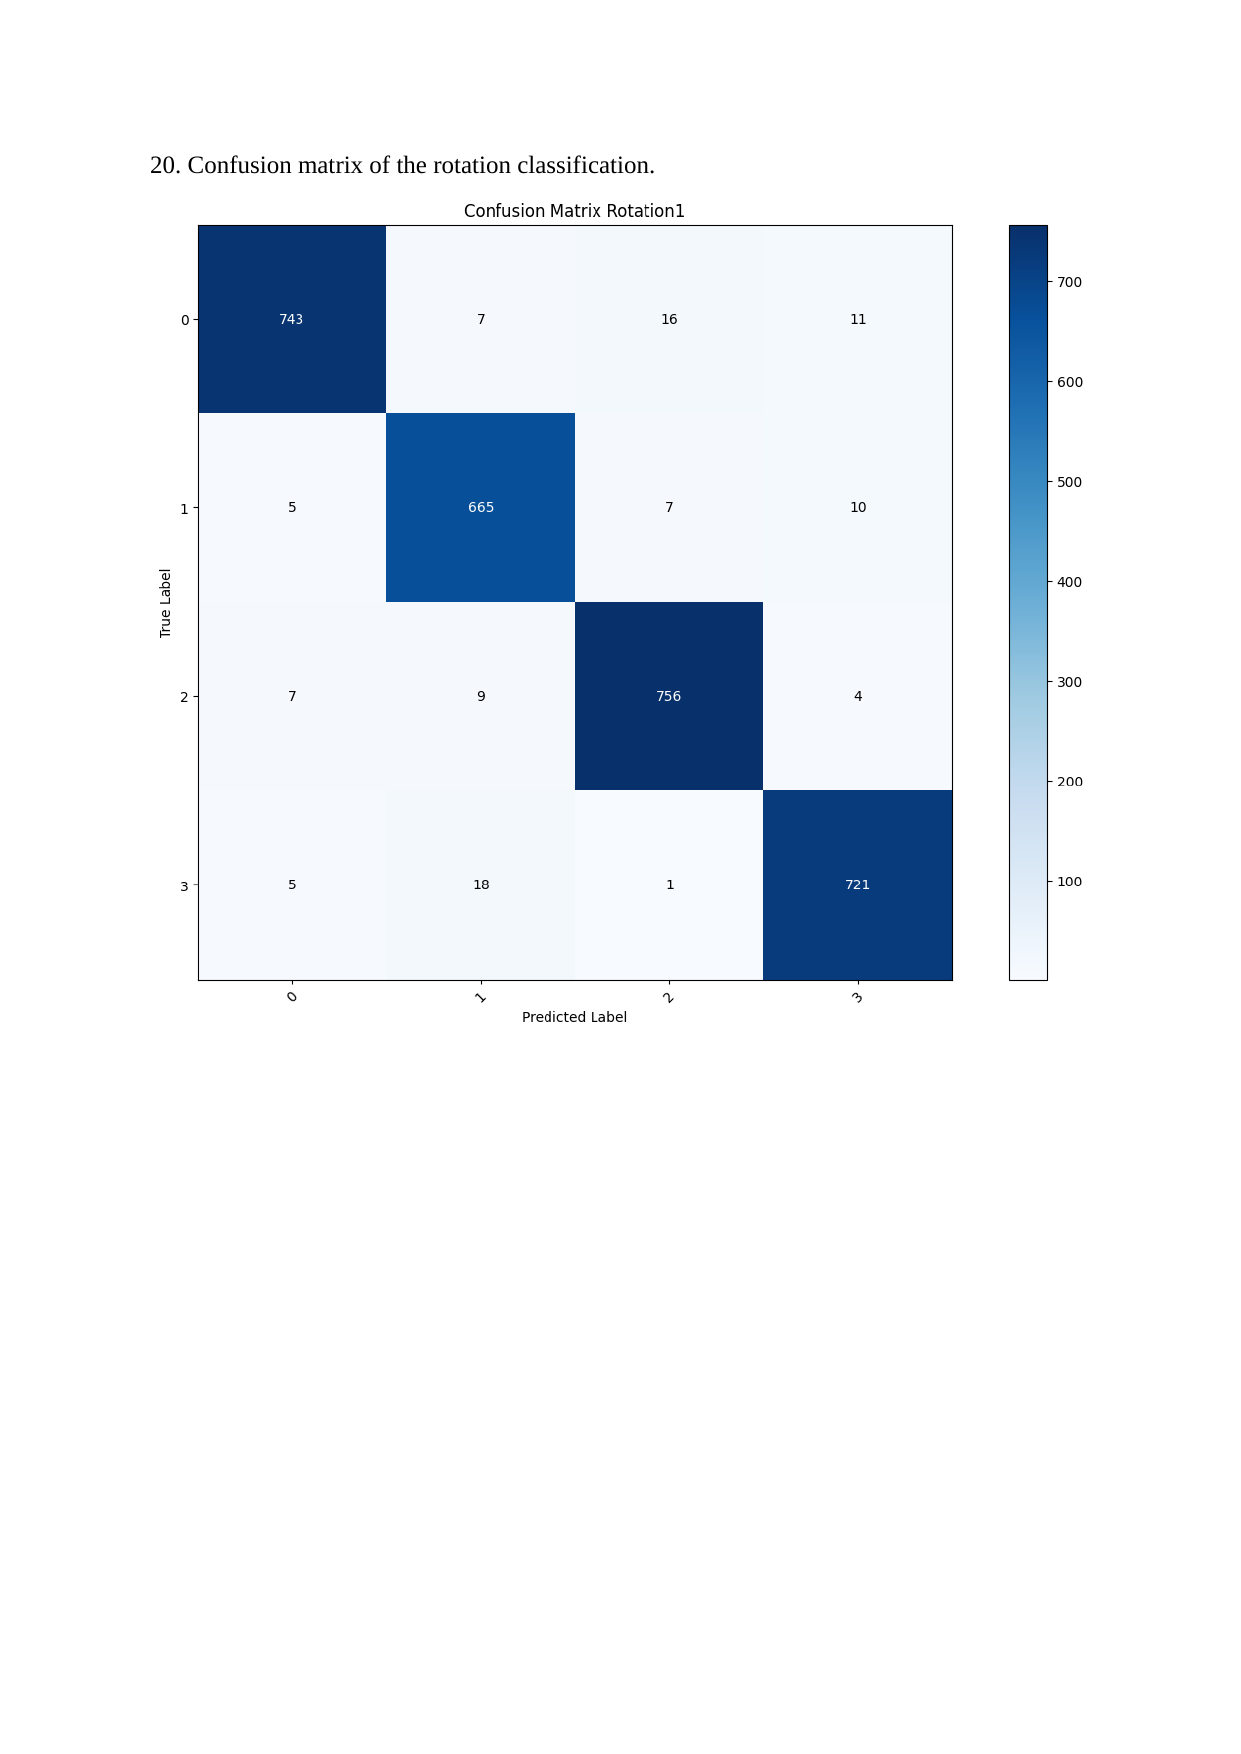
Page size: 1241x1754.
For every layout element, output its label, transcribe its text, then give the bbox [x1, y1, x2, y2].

text 20. Confusion matrix of the rotation classification. [150, 150, 1090, 179]
picture [150, 193, 1091, 1033]
